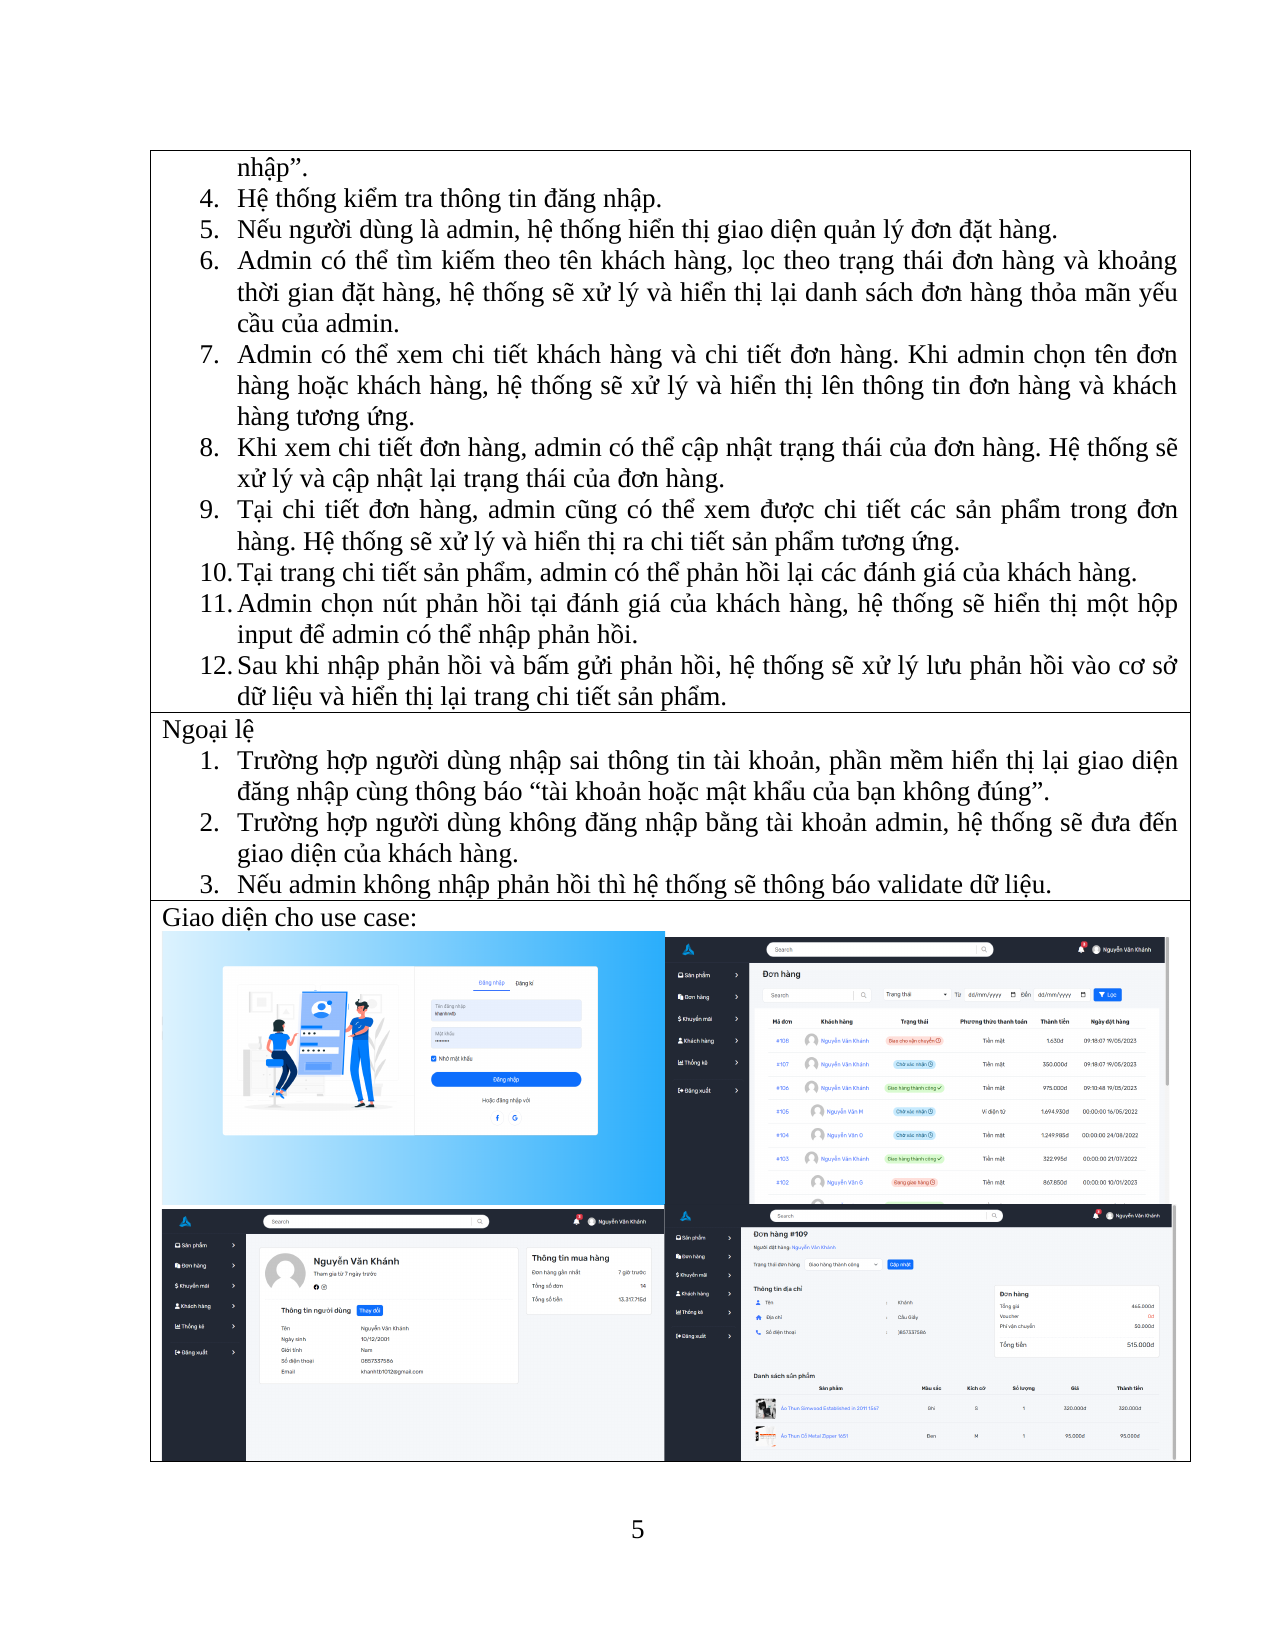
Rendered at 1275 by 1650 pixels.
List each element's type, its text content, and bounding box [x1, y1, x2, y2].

table_cell Ngoại lệ Trường hợp người dùng nhập sai thông tin tài khoản, phần mềm hiển thị lại giao diện đăng nhập cùng thông báo “tài khoản hoặc mật khẩu của bạn không đúng”. Trường hợp người dùng không đăng nhập bằng tài khoản admin, hệ thống sẽ đưa đến giao diện của khách hàng. Nếu admin không nhập phản hồi thì hệ thống sẽ thông báo validate dữ liệu. [151, 713, 1190, 899]
picture [161, 931, 1177, 1461]
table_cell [151, 151, 1190, 712]
table_cell Giao diện cho use case: [151, 901, 1190, 1461]
